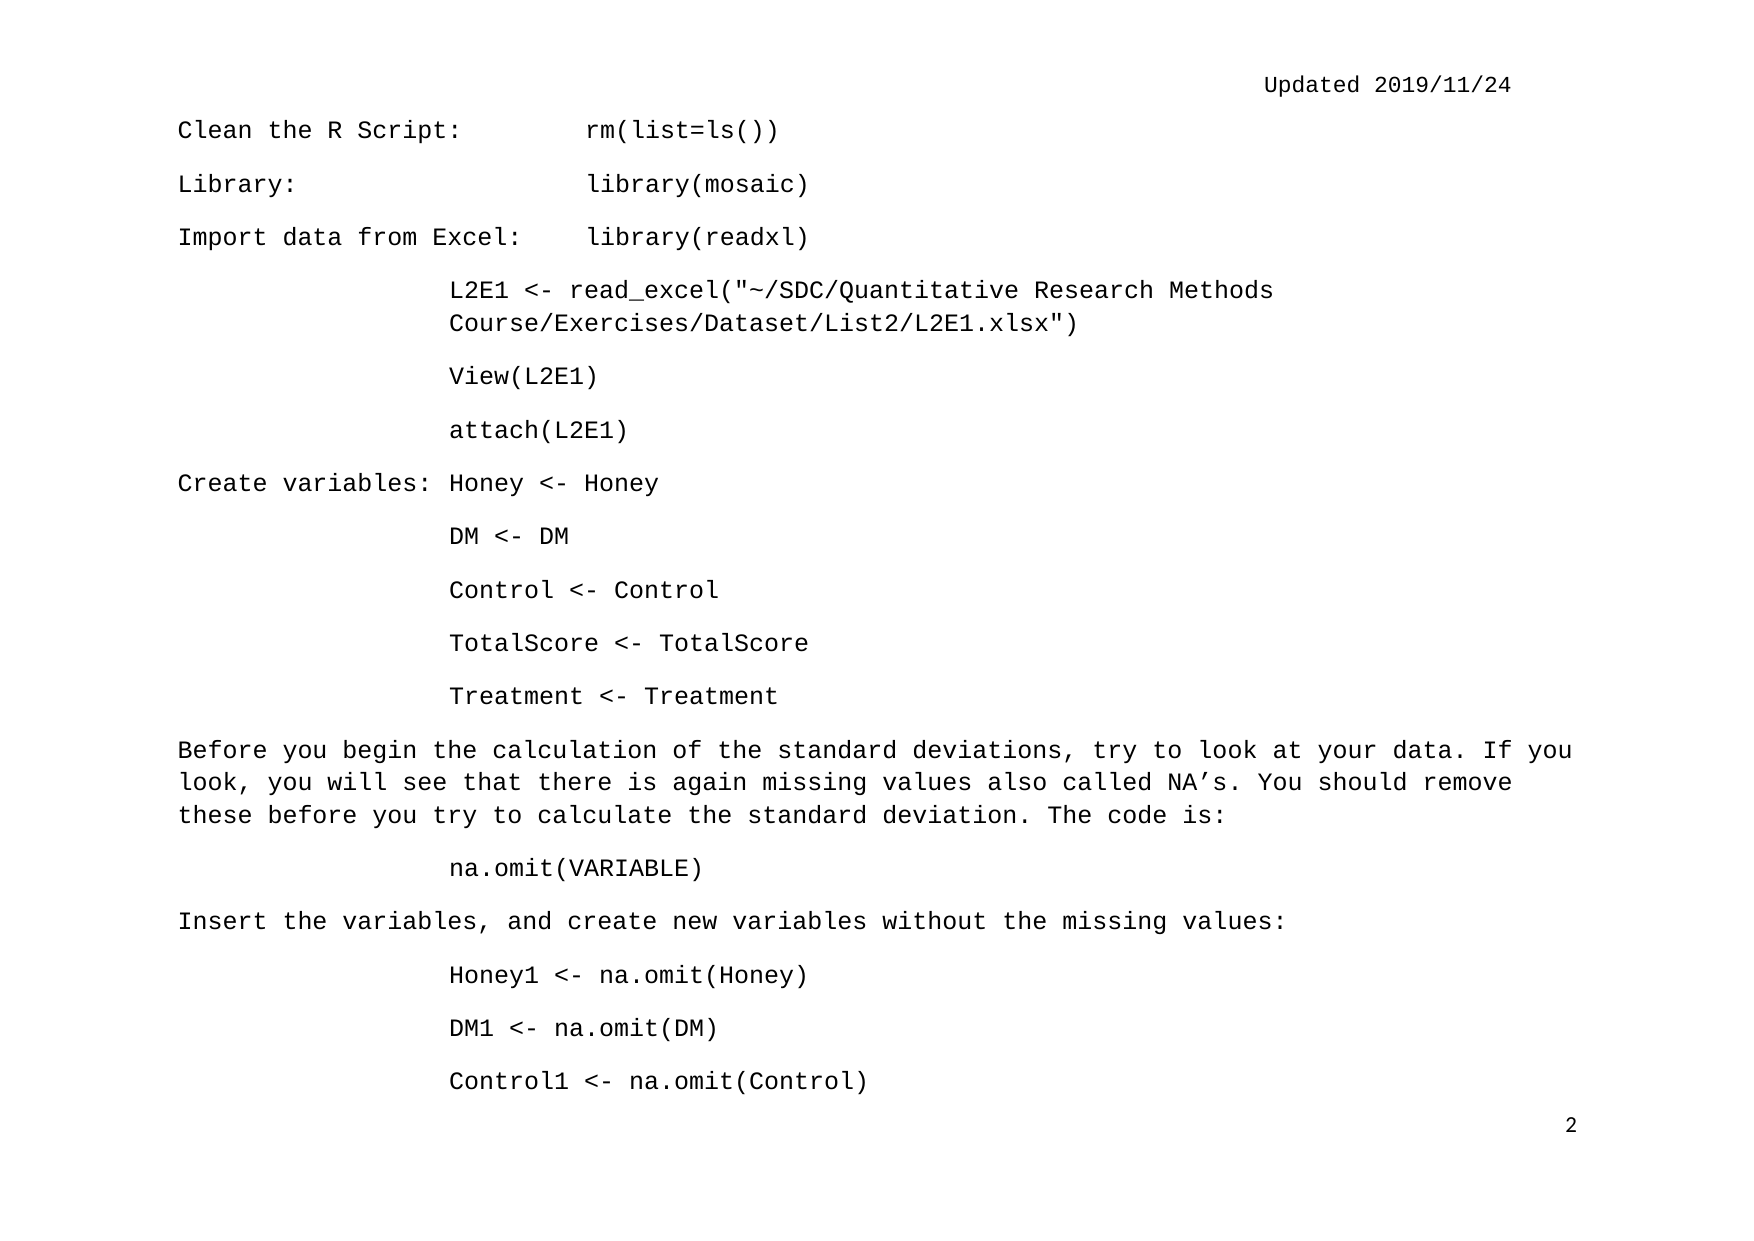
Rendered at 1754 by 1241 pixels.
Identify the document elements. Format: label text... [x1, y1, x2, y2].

text Control1 <- na.omit(Control) [449, 1069, 1577, 1097]
text Import data from Excel: library(readxl) [177, 225, 1577, 253]
text Honey1 <- na.omit(Honey) [449, 962, 1577, 991]
text Insert the variables, and create new variables without the missing values: [177, 909, 1577, 937]
text TotalScore <- TotalScore [449, 631, 1577, 659]
text Library: library(mosaic) [177, 171, 1577, 200]
text Clean the R Script: rm(list=ls()) [177, 118, 1577, 146]
text na.omit(VARIABLE) [449, 856, 1577, 884]
text DM1 <- na.omit(DM) [449, 1016, 1577, 1044]
text Control <- Control [449, 577, 1577, 606]
text Create variables: Honey <- Honey [177, 471, 1577, 499]
text L2E1 <- read_excel("~/SDC/Quantitative Research Methods Course/Exercises/Dataset/List2/L2E1.xlsx") [449, 278, 1577, 339]
text View(L2E1) [449, 364, 1577, 392]
text DM <- DM [449, 524, 1577, 552]
text Before you begin the calculation of the standard deviations, try to look at your data. If you look, you will see that there is again missing values also called NA’s. You should remove these before you try to calculate the standard deviation. The code is: [177, 737, 1577, 831]
text Treatment <- Treatment [449, 684, 1577, 712]
text attach(L2E1) [449, 417, 1577, 446]
